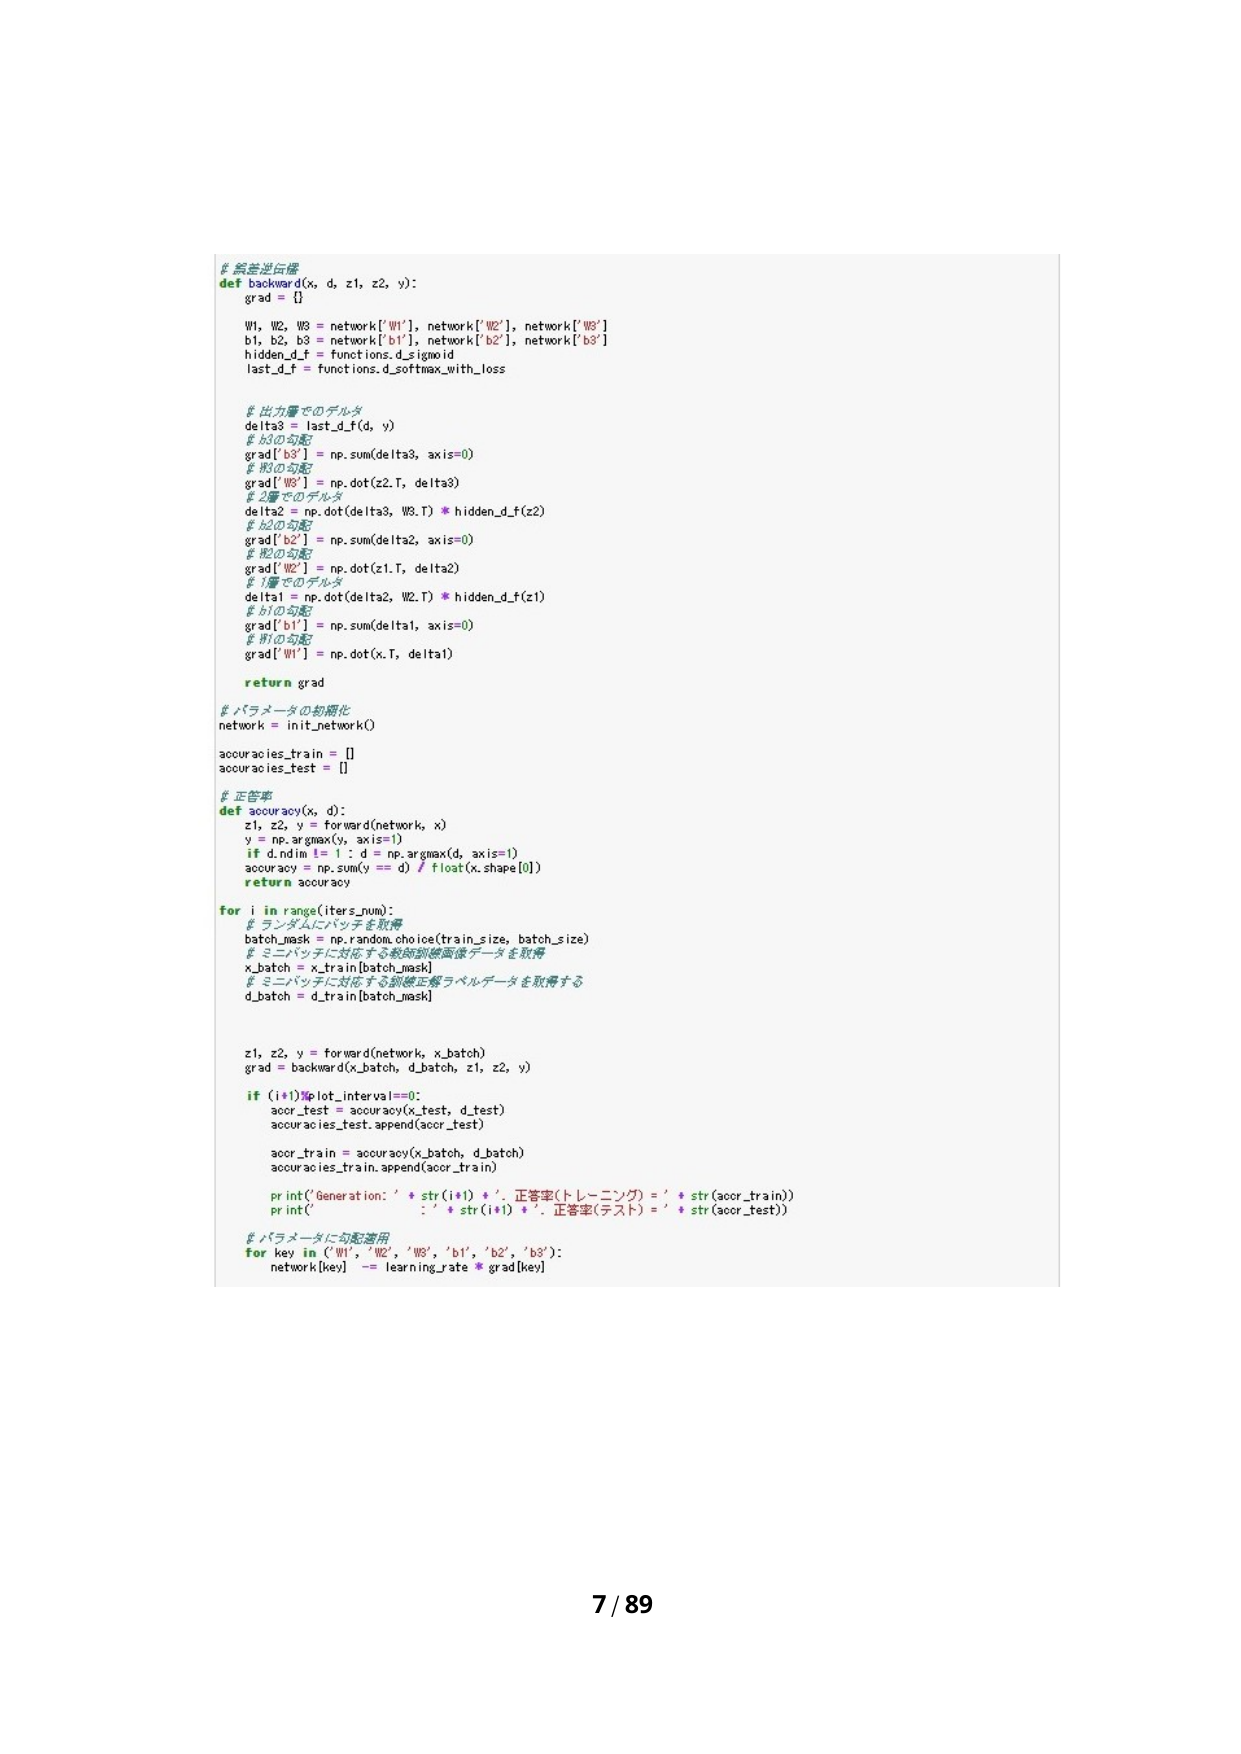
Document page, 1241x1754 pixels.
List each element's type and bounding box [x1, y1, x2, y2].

picture [177, 254, 1063, 1287]
